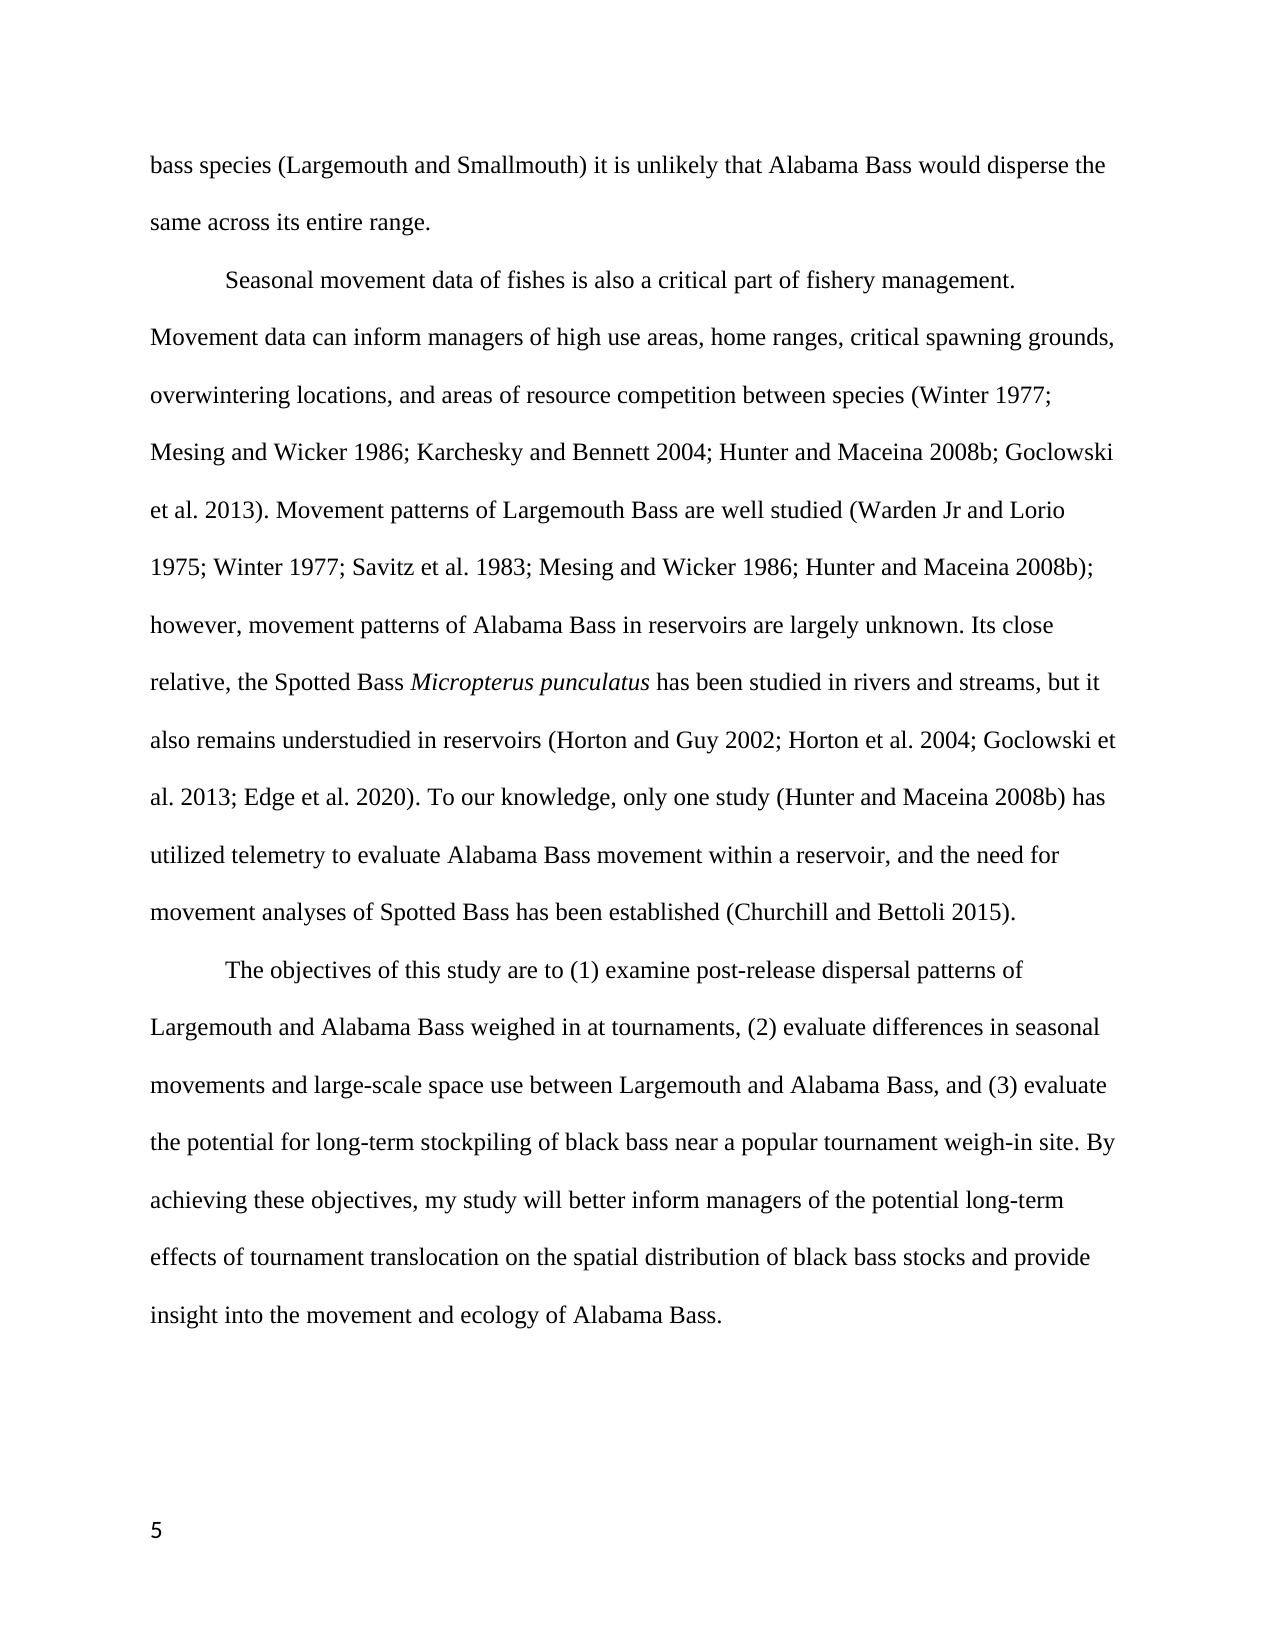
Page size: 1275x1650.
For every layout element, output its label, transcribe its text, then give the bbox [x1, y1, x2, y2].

text Seasonal movement data of fishes is also a critical part of fishery management. Movement data can inform managers of high use areas, home ranges, critical spawning grounds, overwintering locations, and areas of resource competition between species (Winter 1977; Mesing and Wicker 1986; Karchesky and Bennett 2004; Hunter and Maceina 2008b; Goclowski et al. 2013). Movement patterns of Largemouth Bass are well studied (Warden Jr and Lorio 1975; Winter 1977; Savitz et al. 1983; Mesing and Wicker 1986; Hunter and Maceina 2008b); however, movement patterns of Alabama Bass in reservoirs are largely unknown. Its close relative, the Spotted Bass Micropterus punculatus has been studied in rivers and streams, but it also remains understudied in reservoirs (Horton and Guy 2002; Horton et al. 2004; Goclowski et al. 2013; Edge et al. 2020). To our knowledge, only one study (Hunter and Maceina 2008b) has utilized telemetry to evaluate Alabama Bass movement within a reservoir, and the need for movement analyses of Spotted Bass has been established (Churchill and Bettoli 2015). [150, 265, 1125, 926]
text The objectives of this study are to (1) examine post-release dispersal patterns of Largemouth and Alabama Bass weighed in at tournaments, (2) evaluate differences in seasonal movements and large-scale space use between Largemouth and Alabama Bass, and (3) evaluate the potential for long-term stockpiling of black bass near a popular tournament weigh-in site. By achieving these objectives, my study will better inform managers of the potential long-term effects of tournament translocation on the spatial distribution of black bass stocks and provide insight into the movement and ecology of Alabama Bass. [150, 955, 1125, 1329]
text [150, 150, 1125, 236]
